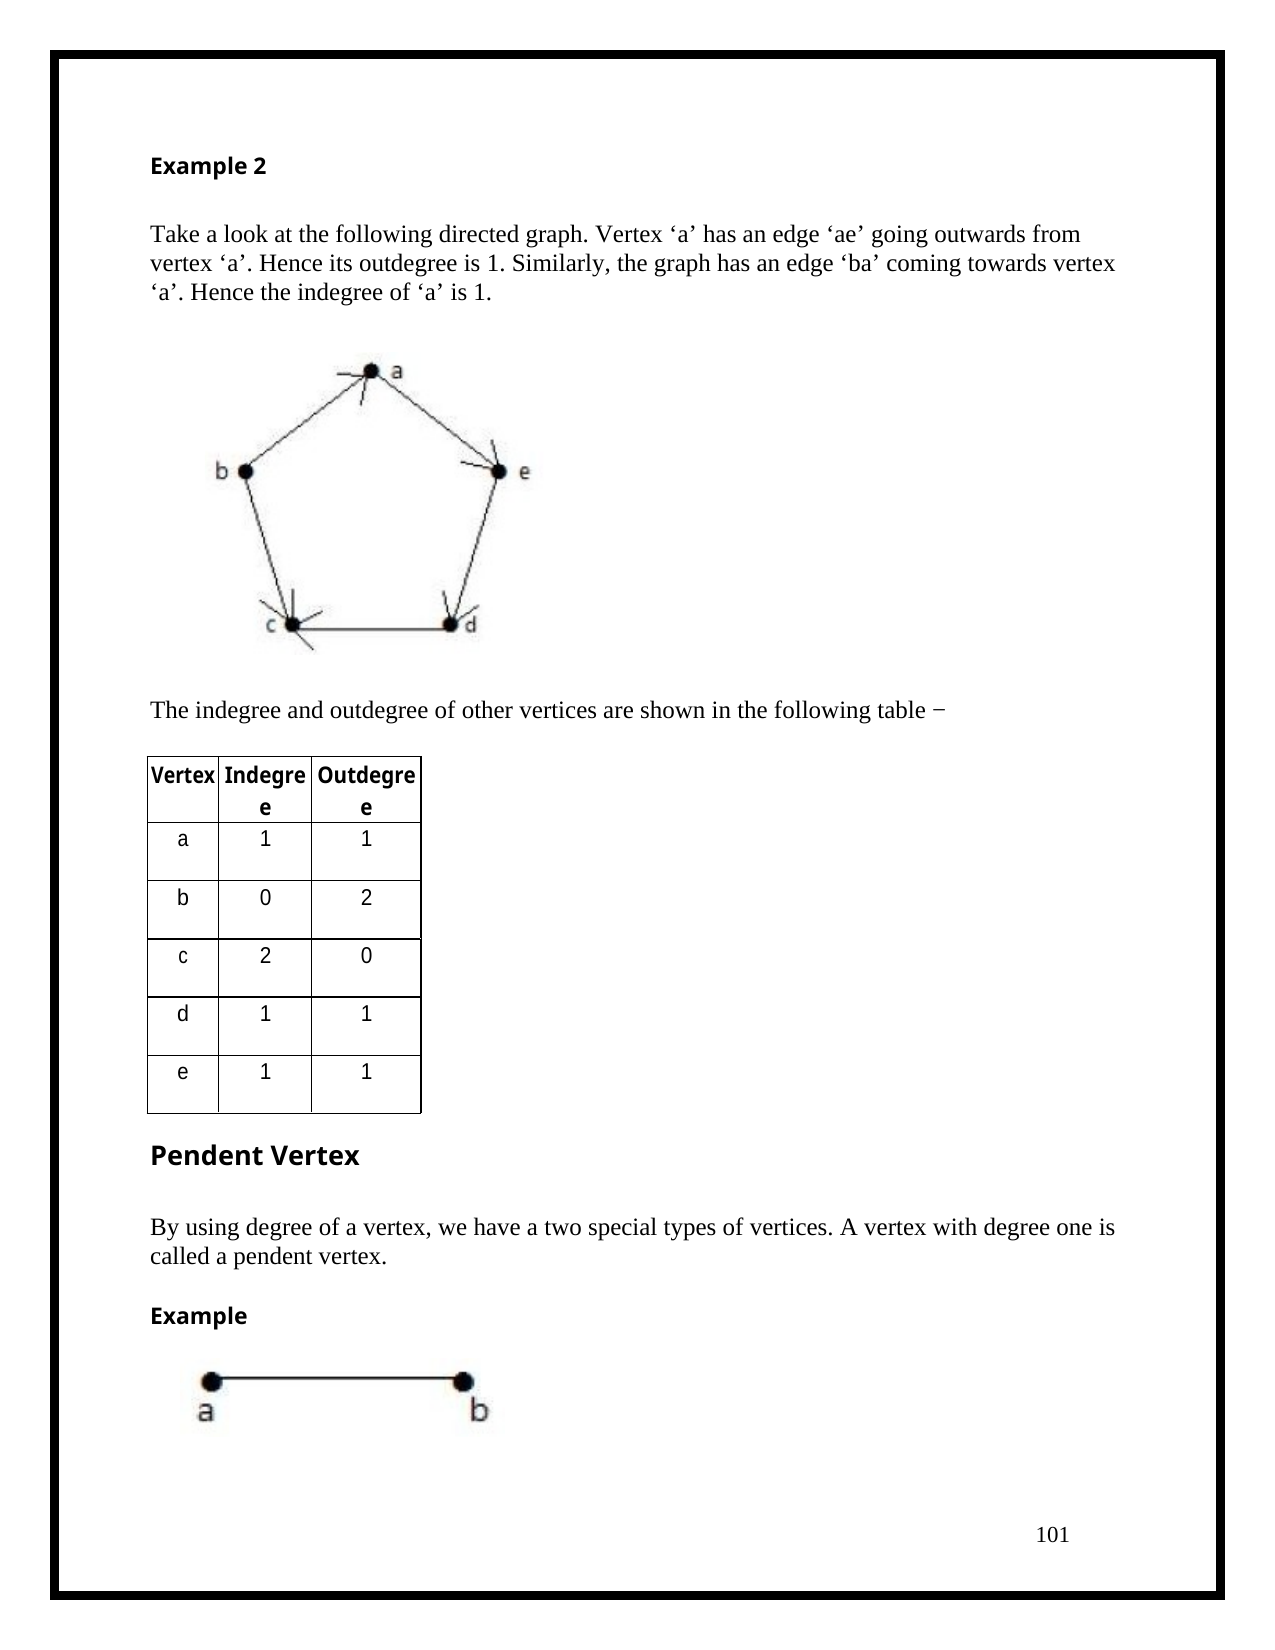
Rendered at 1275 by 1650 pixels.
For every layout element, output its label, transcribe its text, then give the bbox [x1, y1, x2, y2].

text The indegree and outdegree of other vertices are shown in the following table − [150, 695, 1181, 724]
text Example [150, 1300, 1181, 1331]
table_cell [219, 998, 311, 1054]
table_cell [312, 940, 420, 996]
picture [204, 352, 544, 655]
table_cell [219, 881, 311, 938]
picture [179, 1358, 505, 1437]
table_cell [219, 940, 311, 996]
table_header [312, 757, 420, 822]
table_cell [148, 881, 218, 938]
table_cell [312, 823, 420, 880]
text Pendent Vertex [150, 1136, 1181, 1173]
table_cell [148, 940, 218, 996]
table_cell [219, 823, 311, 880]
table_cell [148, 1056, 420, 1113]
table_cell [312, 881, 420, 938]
text Example 2 [150, 150, 1181, 181]
text By using degree of a vertex, we have a two special types of vertices. A vertex with degree one is called a pendent vertex. [150, 1212, 1121, 1270]
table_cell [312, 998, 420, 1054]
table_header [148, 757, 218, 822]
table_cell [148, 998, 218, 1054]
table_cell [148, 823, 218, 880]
text Take a look at the following directed graph. Vertex ‘a’ has an edge ‘ae’ going outwards from vertex ‘a’. Hence its outdegree is 1. Similarly, the graph has an edge ‘ba’ coming towards vertex ‘a’. Hence the indegree of ‘a’ is 1. [150, 219, 1118, 306]
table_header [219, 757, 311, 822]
